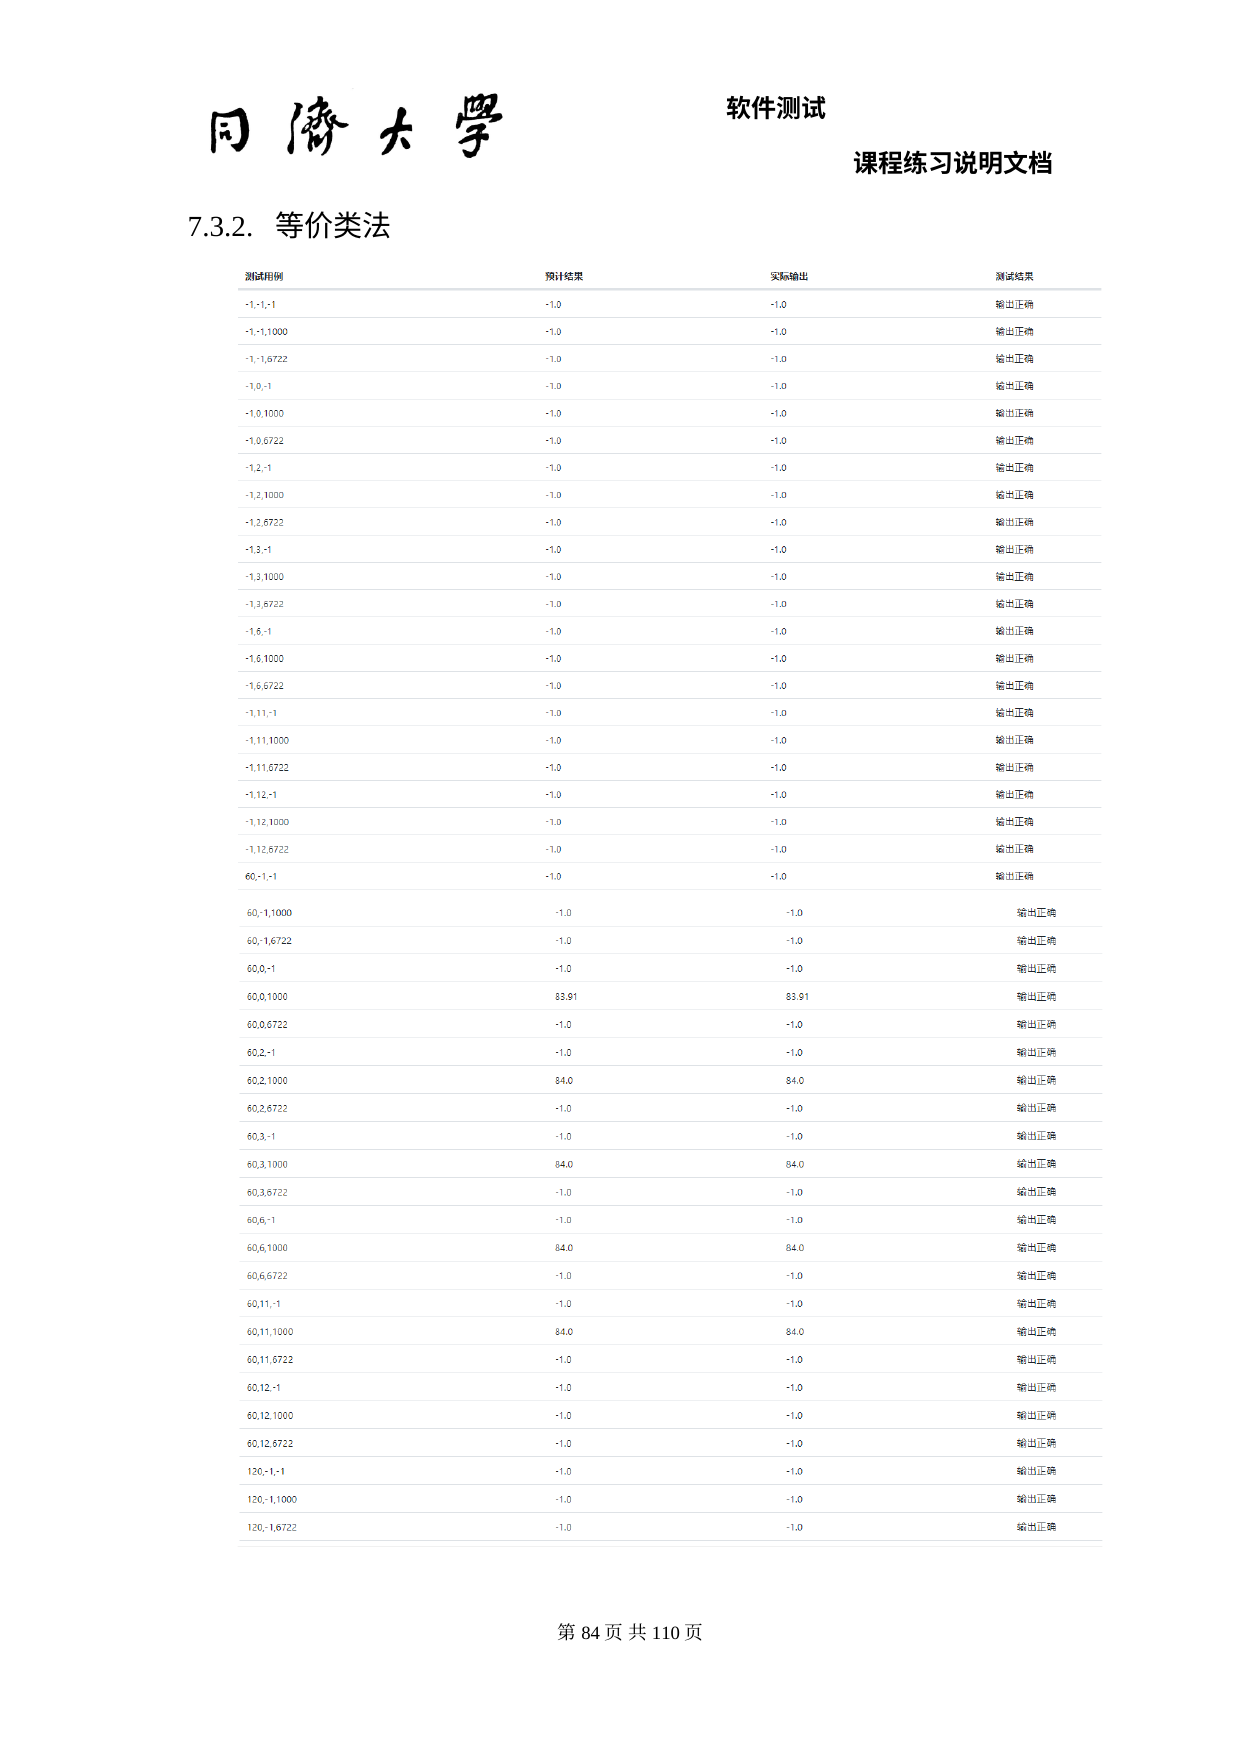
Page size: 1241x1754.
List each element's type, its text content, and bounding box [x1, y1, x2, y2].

picture [188, 86, 520, 165]
subtitle 等价类法 [187, 203, 1053, 245]
picture [237, 904, 1103, 1547]
picture [237, 266, 1102, 890]
